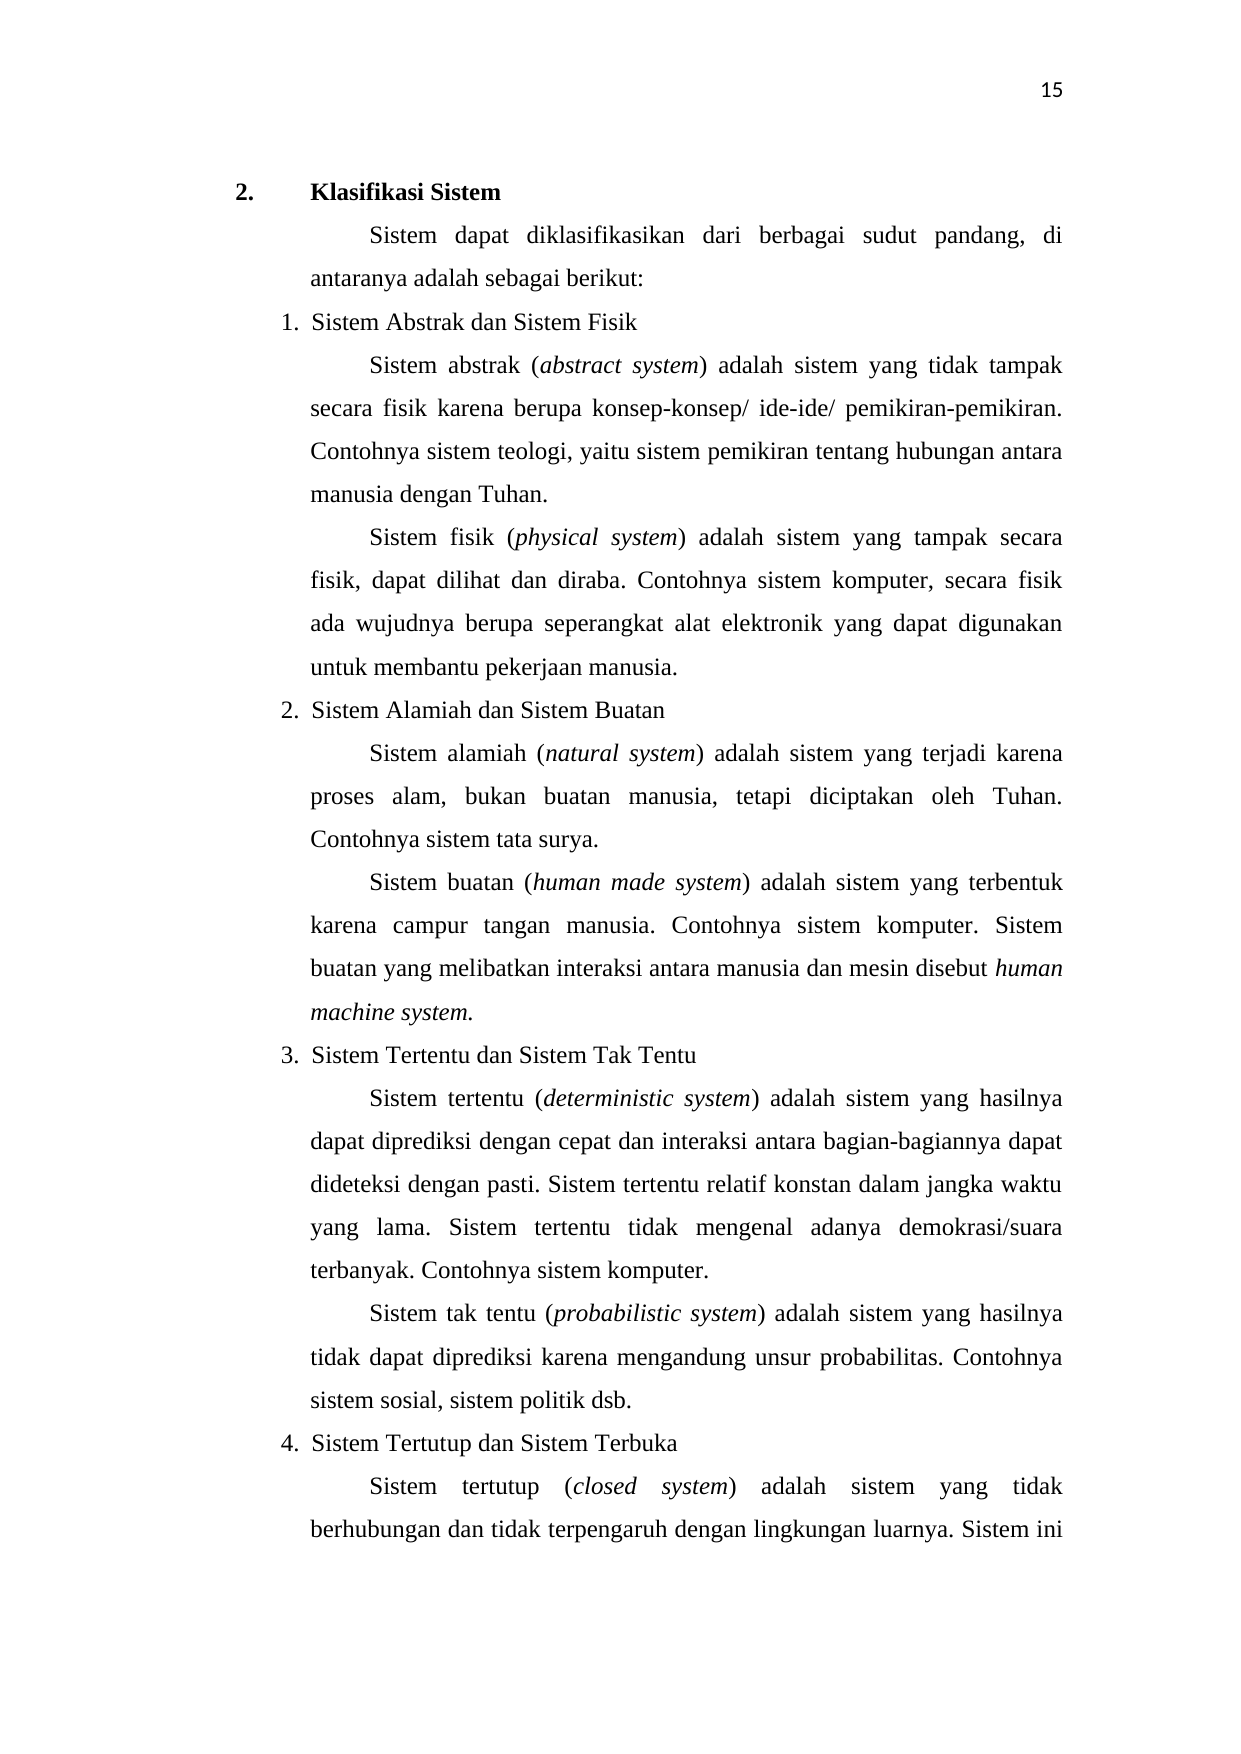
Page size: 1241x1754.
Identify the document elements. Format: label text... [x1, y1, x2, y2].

text Sistem alamiah (natural system) adalah sistem yang terjadi karena proses alam, bukan buatan manusia, tetapi diciptakan oleh Tuhan. Contohnya sistem tata surya. [310, 738, 1063, 853]
text Sistem abstrak (abstract system) adalah sistem yang tidak tampak secara fisik karena berupa konsep-konsep/ ide-ide/ pemikiran-pemikiran. Contohnya sistem teologi, yaitu sistem pemikiran tentang hubungan antara manusia dengan Tuhan. [310, 350, 1063, 508]
list Klasifikasi Sistem [235, 177, 1063, 206]
list Sistem Tertutup dan Sistem Terbuka [236, 1428, 1063, 1457]
list Sistem Tertentu dan Sistem Tak Tentu [236, 1040, 1063, 1068]
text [310, 1471, 1063, 1543]
text Sistem fisik (physical system) adalah sistem yang tampak secara fisik, dapat dilihat dan diraba. Contohnya sistem komputer, secara fisik ada wujudnya berupa seperangkat alat elektronik yang dapat digunakan untuk membantu pekerjaan manusia. [310, 522, 1063, 680]
list Sistem Alamiah dan Sistem Buatan [236, 695, 1063, 723]
list Sistem Abstrak dan Sistem Fisik [236, 307, 1063, 335]
text Sistem dapat diklasifikasikan dari berbagai sudut pandang, di antaranya adalah sebagai berikut: [310, 220, 1063, 292]
text Sistem tak tentu (probabilistic system) adalah sistem yang hasilnya tidak dapat diprediksi karena mengandung unsur probabilitas. Contohnya sistem sosial, sistem politik dsb. [310, 1298, 1063, 1413]
text Sistem buatan (human made system) adalah sistem yang terbentuk karena campur tangan manusia. Contohnya sistem komputer. Sistem buatan yang melibatkan interaksi antara manusia dan mesin disebut human machine system. [310, 867, 1063, 1025]
text Sistem tertentu (deterministic system) adalah sistem yang hasilnya dapat diprediksi dengan cepat dan interaksi antara bagian-bagiannya dapat dideteksi dengan pasti. Sistem tertentu relatif konstan dalam jangka waktu yang lama. Sistem tertentu tidak mengenal adanya demokrasi/suara terbanyak. Contohnya sistem komputer. [310, 1083, 1063, 1284]
